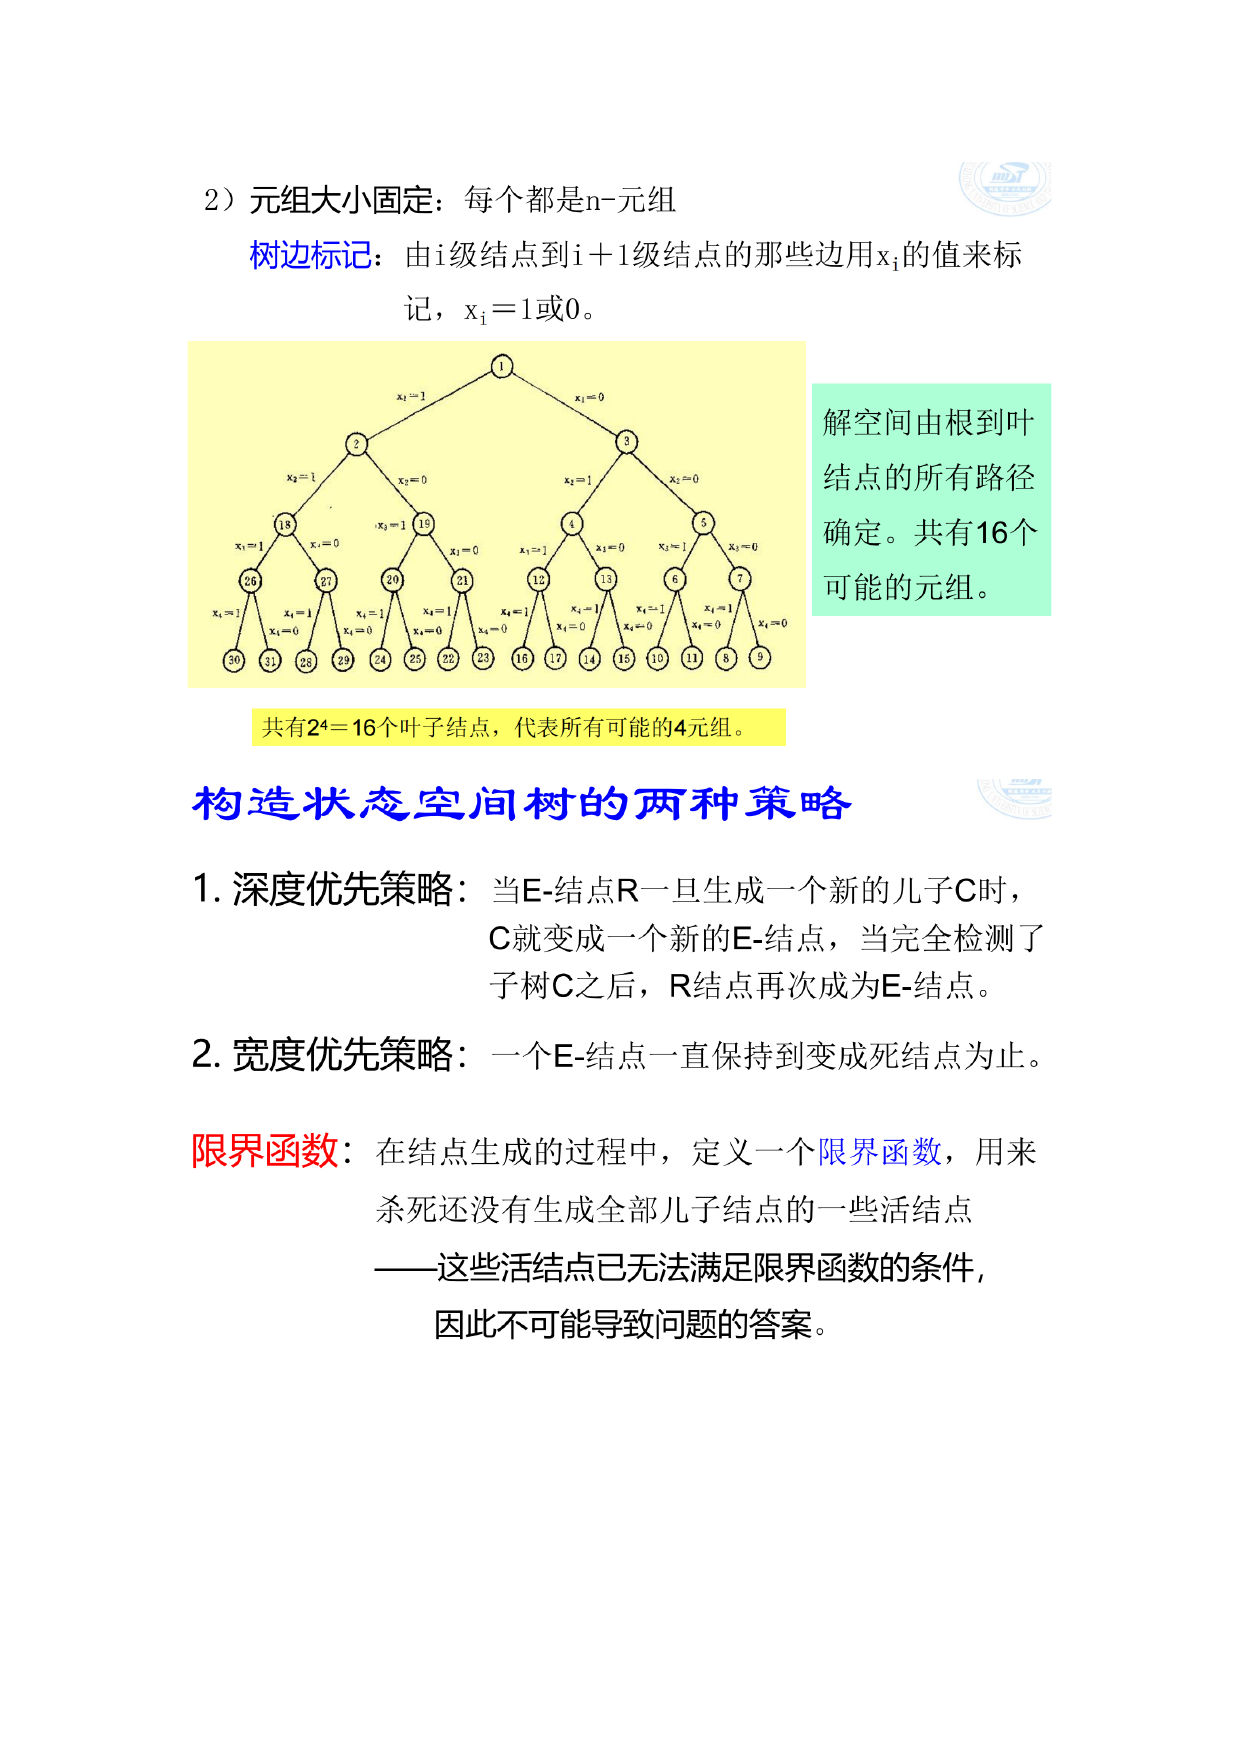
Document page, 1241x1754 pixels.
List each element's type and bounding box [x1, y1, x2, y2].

picture [187, 779, 1052, 1346]
picture [187, 162, 1052, 748]
